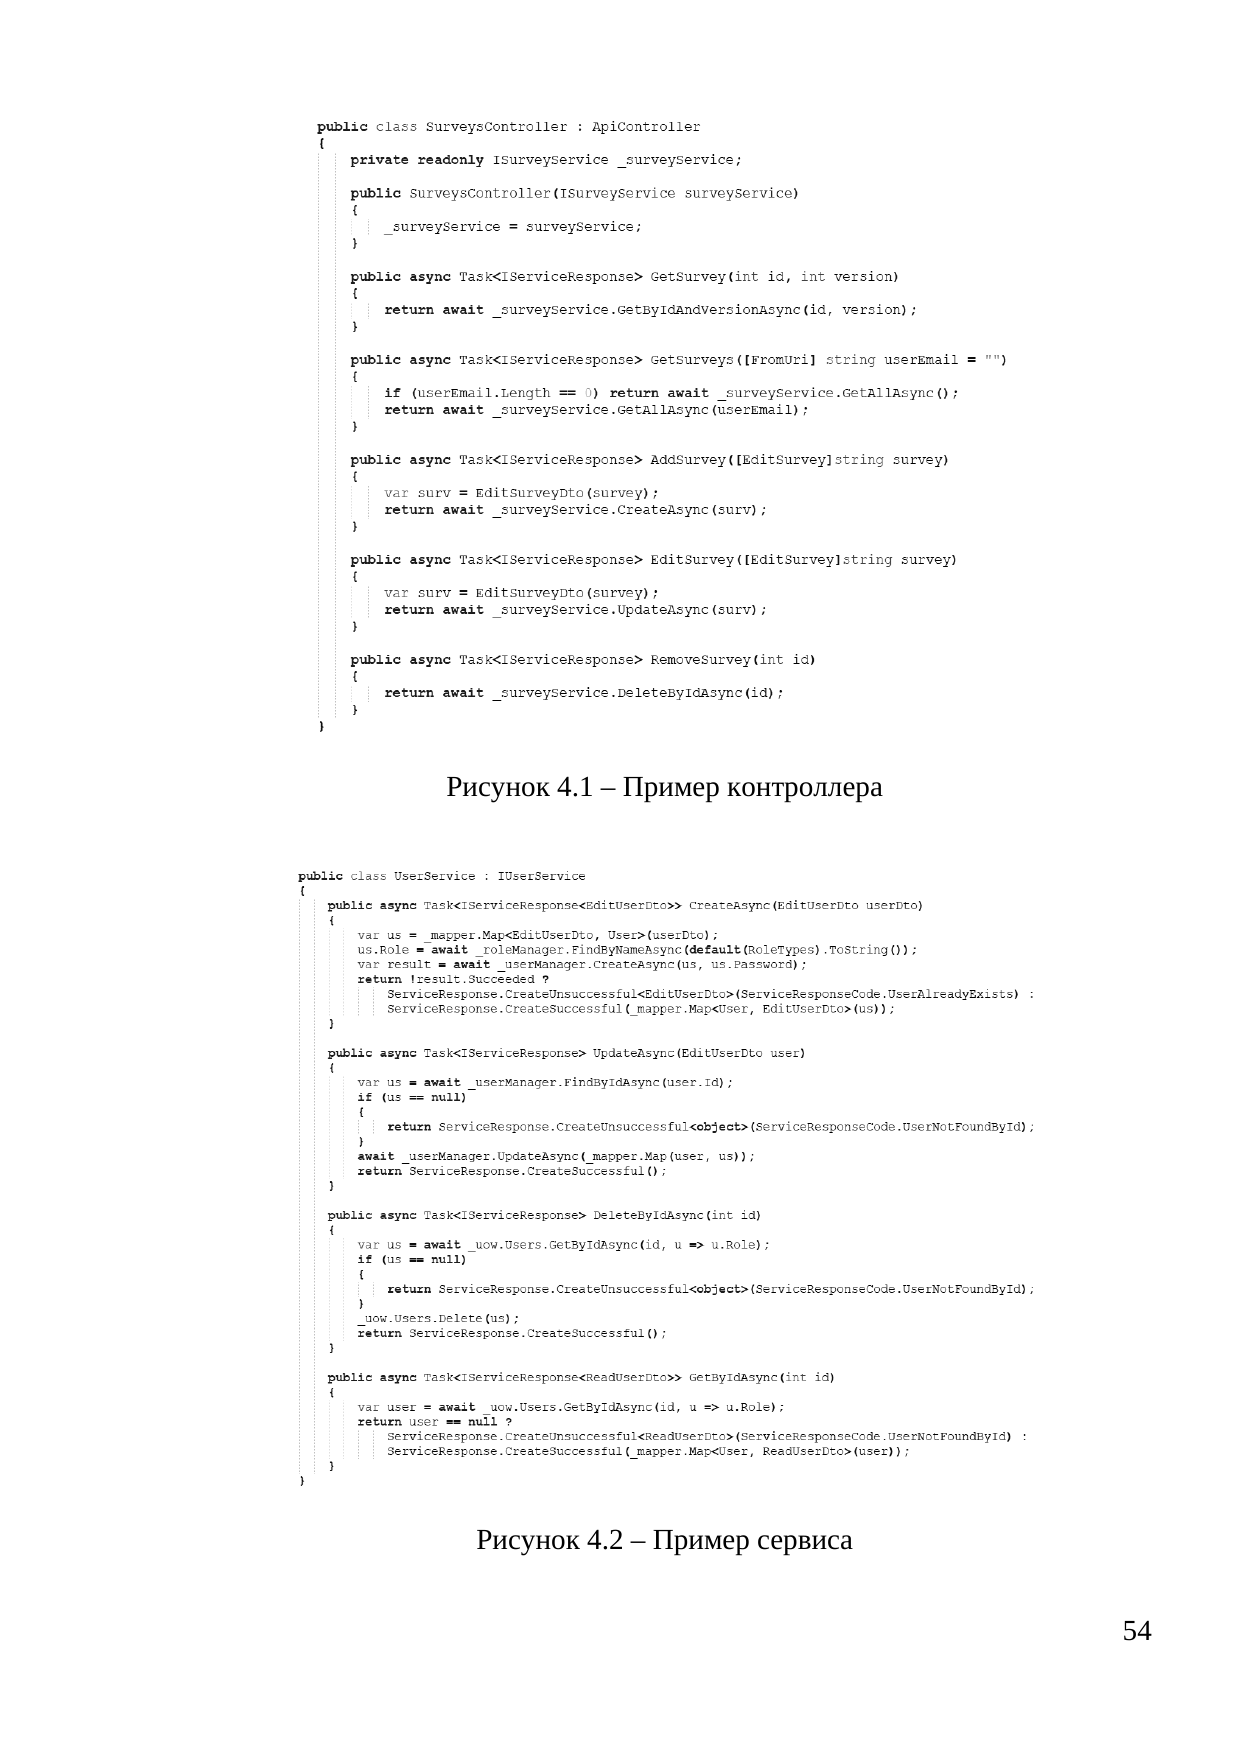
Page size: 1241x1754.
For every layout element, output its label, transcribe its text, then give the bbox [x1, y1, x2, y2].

text Рисунок 4.1 – Пример контроллера [177, 769, 1152, 802]
text Рисунок 4.2 – Пример сервиса [177, 1522, 1152, 1555]
